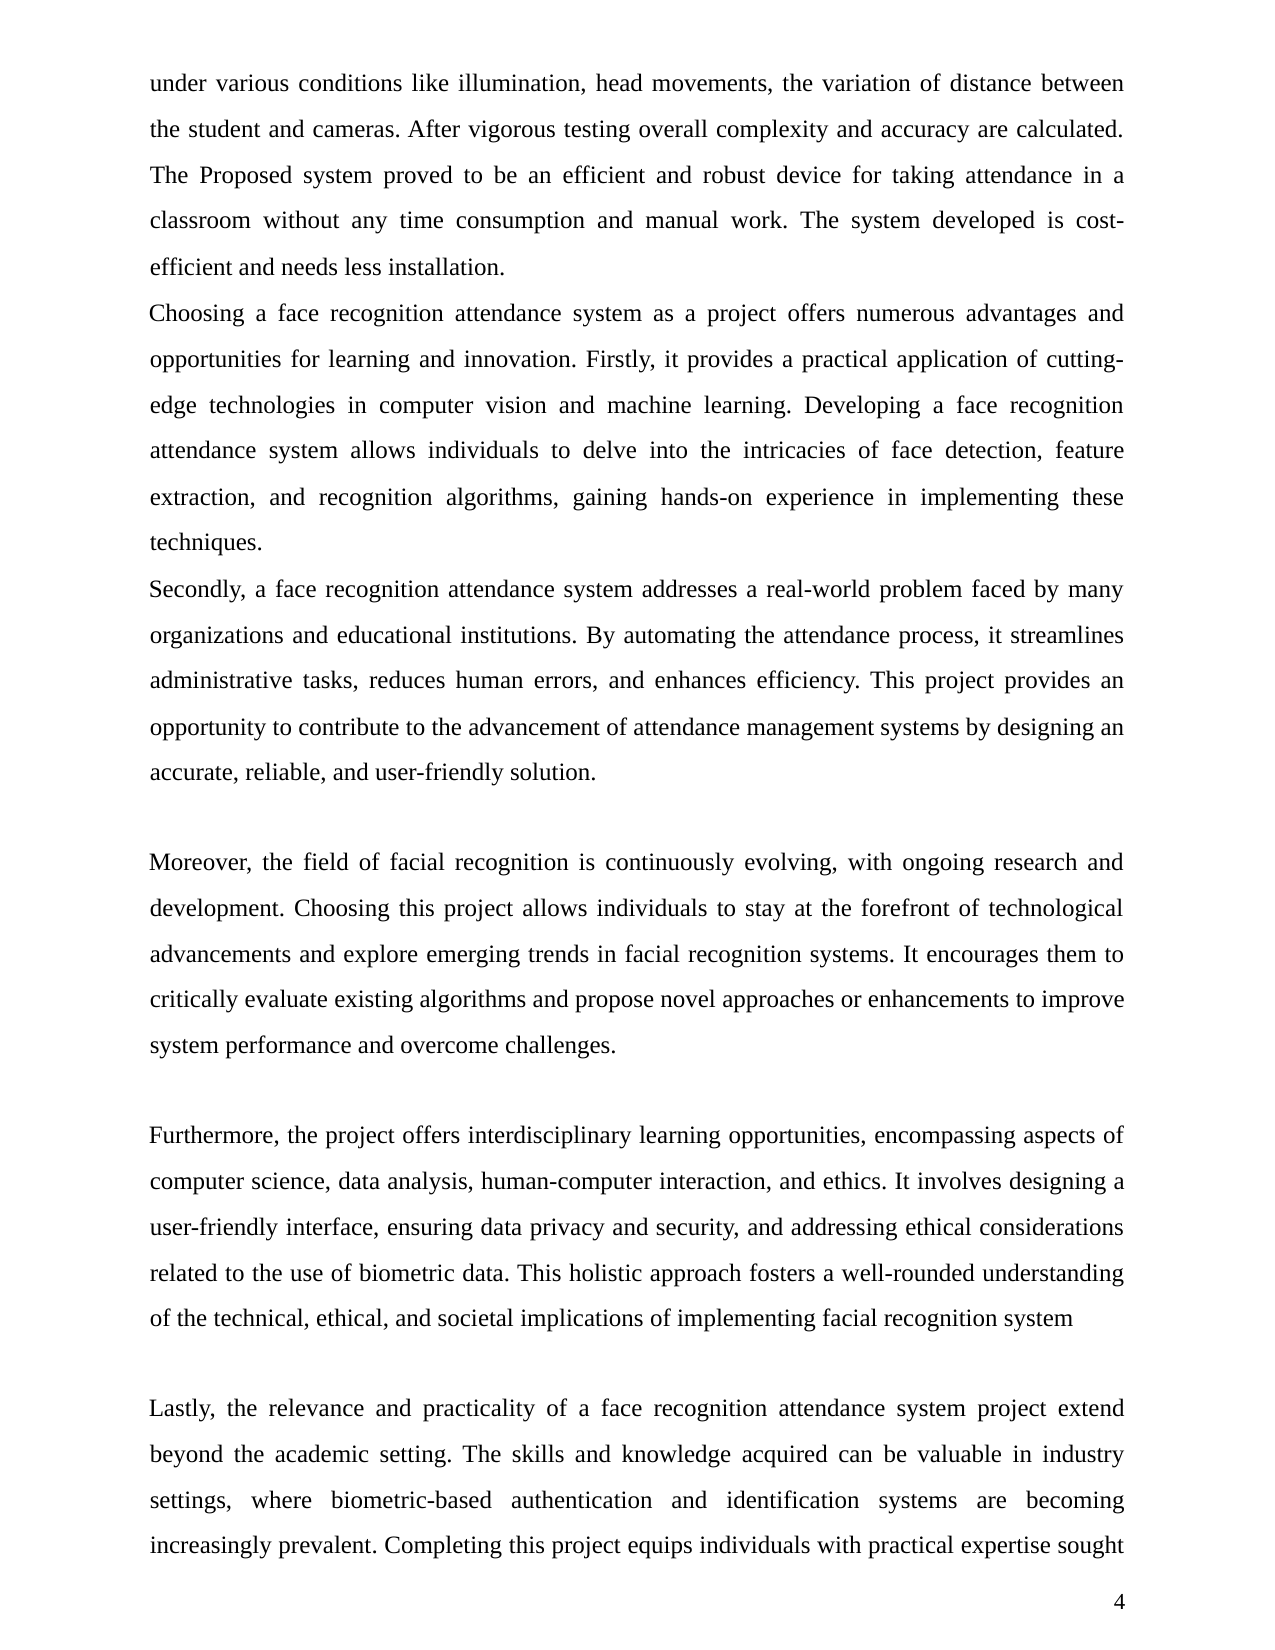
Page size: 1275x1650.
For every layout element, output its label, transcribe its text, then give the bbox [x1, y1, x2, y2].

text Choosing a face recognition attendance system as a project offers numerous advantages and opportunities for learning and innovation. Firstly, it provides a practical application of cutting-edge technologies in computer vision and machine learning. Developing a face recognition attendance system allows individuals to delve into the intricacies of face detection, feature extraction, and recognition algorithms, gaining hands-on experience in implementing these techniques. [148, 298, 1125, 556]
text Secondly, a face recognition attendance system addresses a real-world problem faced by many organizations and educational institutions. By automating the attendance process, it streamlines administrative tasks, reduces human errors, and enhances efficiency. This project provides an opportunity to contribute to the advancement of attendance management systems by designing an accurate, reliable, and user-friendly solution. [148, 574, 1125, 786]
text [148, 1393, 1125, 1559]
text Furthermore, the project offers interdisciplinary learning opportunities, encompassing aspects of computer science, data analysis, human-computer interaction, and ethics. It involves designing a user-friendly interface, ensuring data privacy and security, and addressing ethical considerations related to the use of biometric data. This holistic approach fosters a well-rounded understanding of the technical, ethical, and societal implications of implementing facial recognition system [148, 1120, 1125, 1332]
text Moreover, the field of facial recognition is continuously evolving, with ongoing research and development. Choosing this project allows individuals to stay at the forefront of technological advancements and explore emerging trends in facial recognition systems. It encourages them to critically evaluate existing algorithms and propose novel approaches or enhancements to improve system performance and overcome challenges. [148, 847, 1125, 1059]
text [148, 68, 1125, 280]
